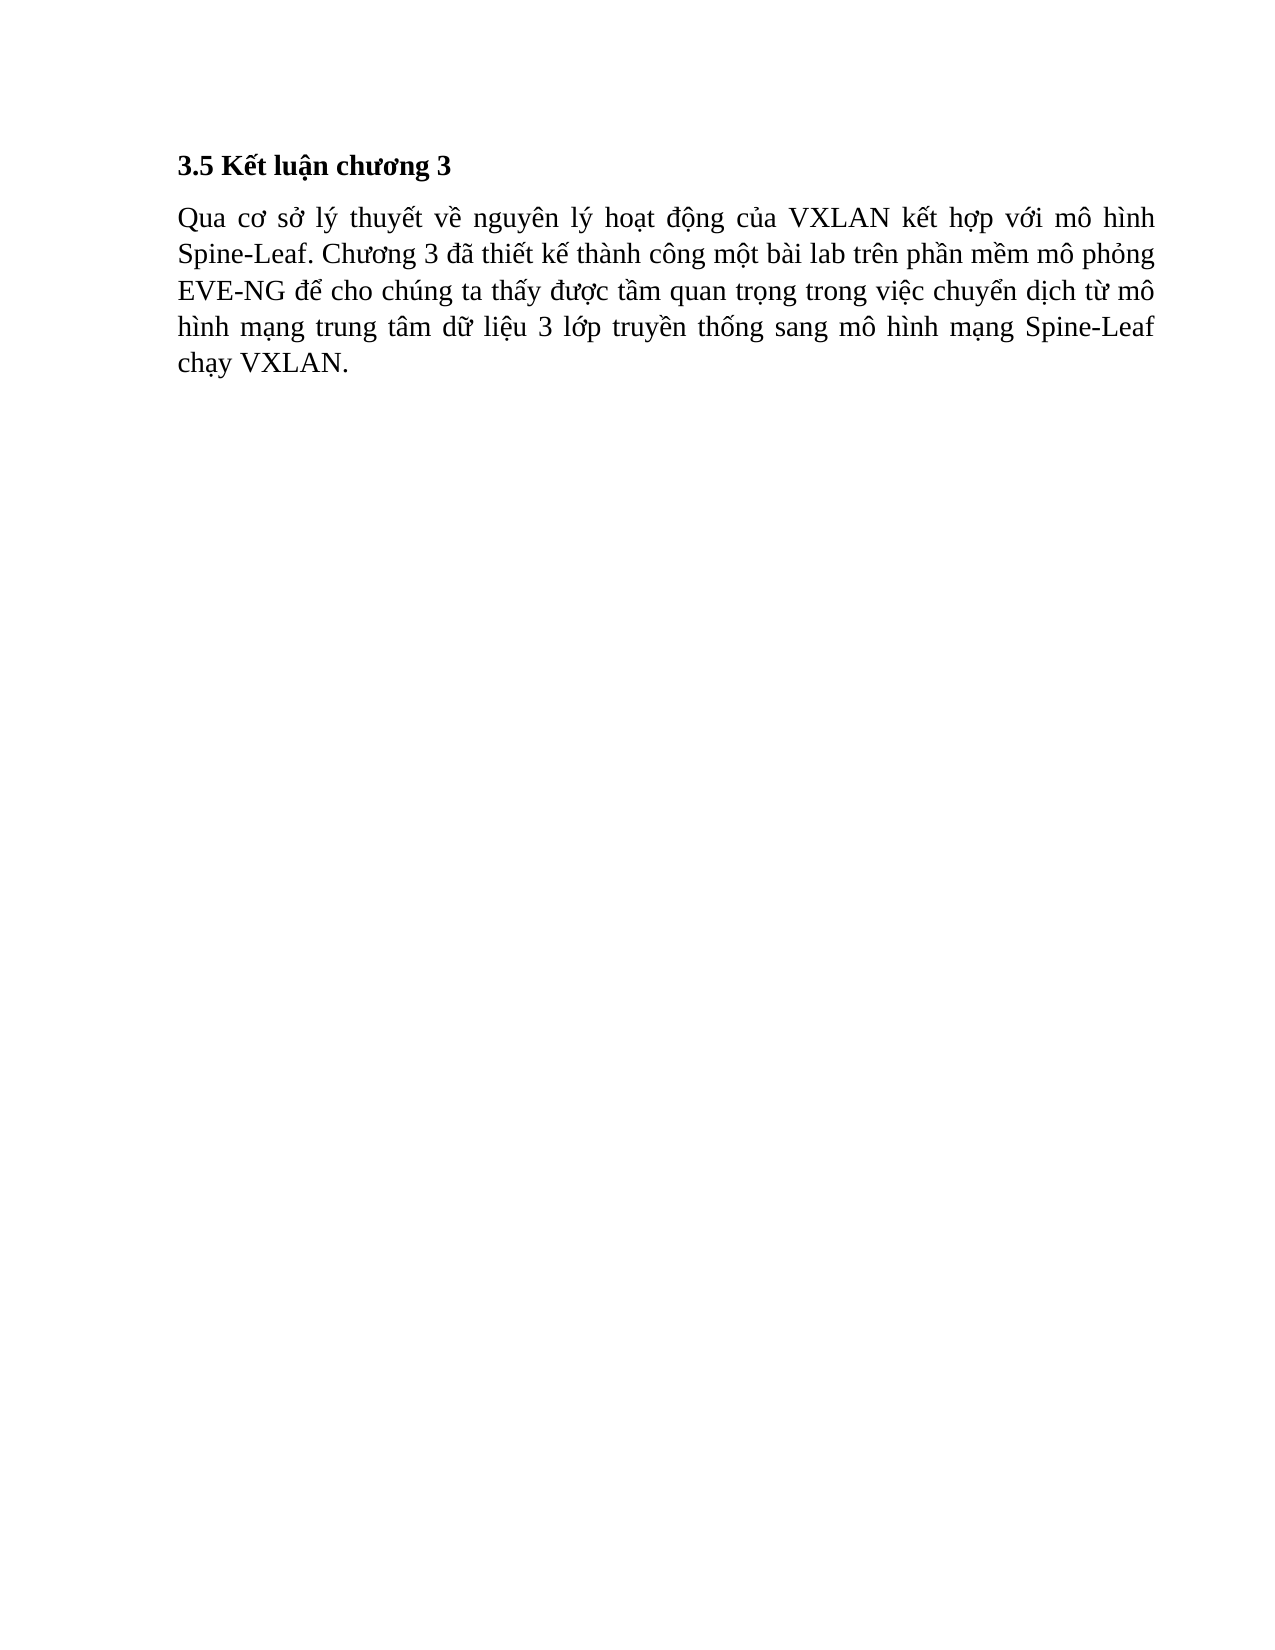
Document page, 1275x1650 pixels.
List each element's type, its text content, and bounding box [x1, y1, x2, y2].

text 3.5 Kết luận chương 3 [177, 148, 1157, 181]
text Qua cơ sở lý thuyết về nguyên lý hoạt động của VXLAN kết hợp với mô hình Spine-Leaf. Chương 3 đã thiết kế thành công một bài lab trên phần mềm mô phỏng EVE-NG để cho chúng ta thấy được tầm quan trọng trong việc chuyển dịch từ mô hình mạng trung tâm dữ liệu 3 lớp truyền thống sang mô hình mạng Spine-Leaf chạy VXLAN. [177, 201, 1157, 379]
